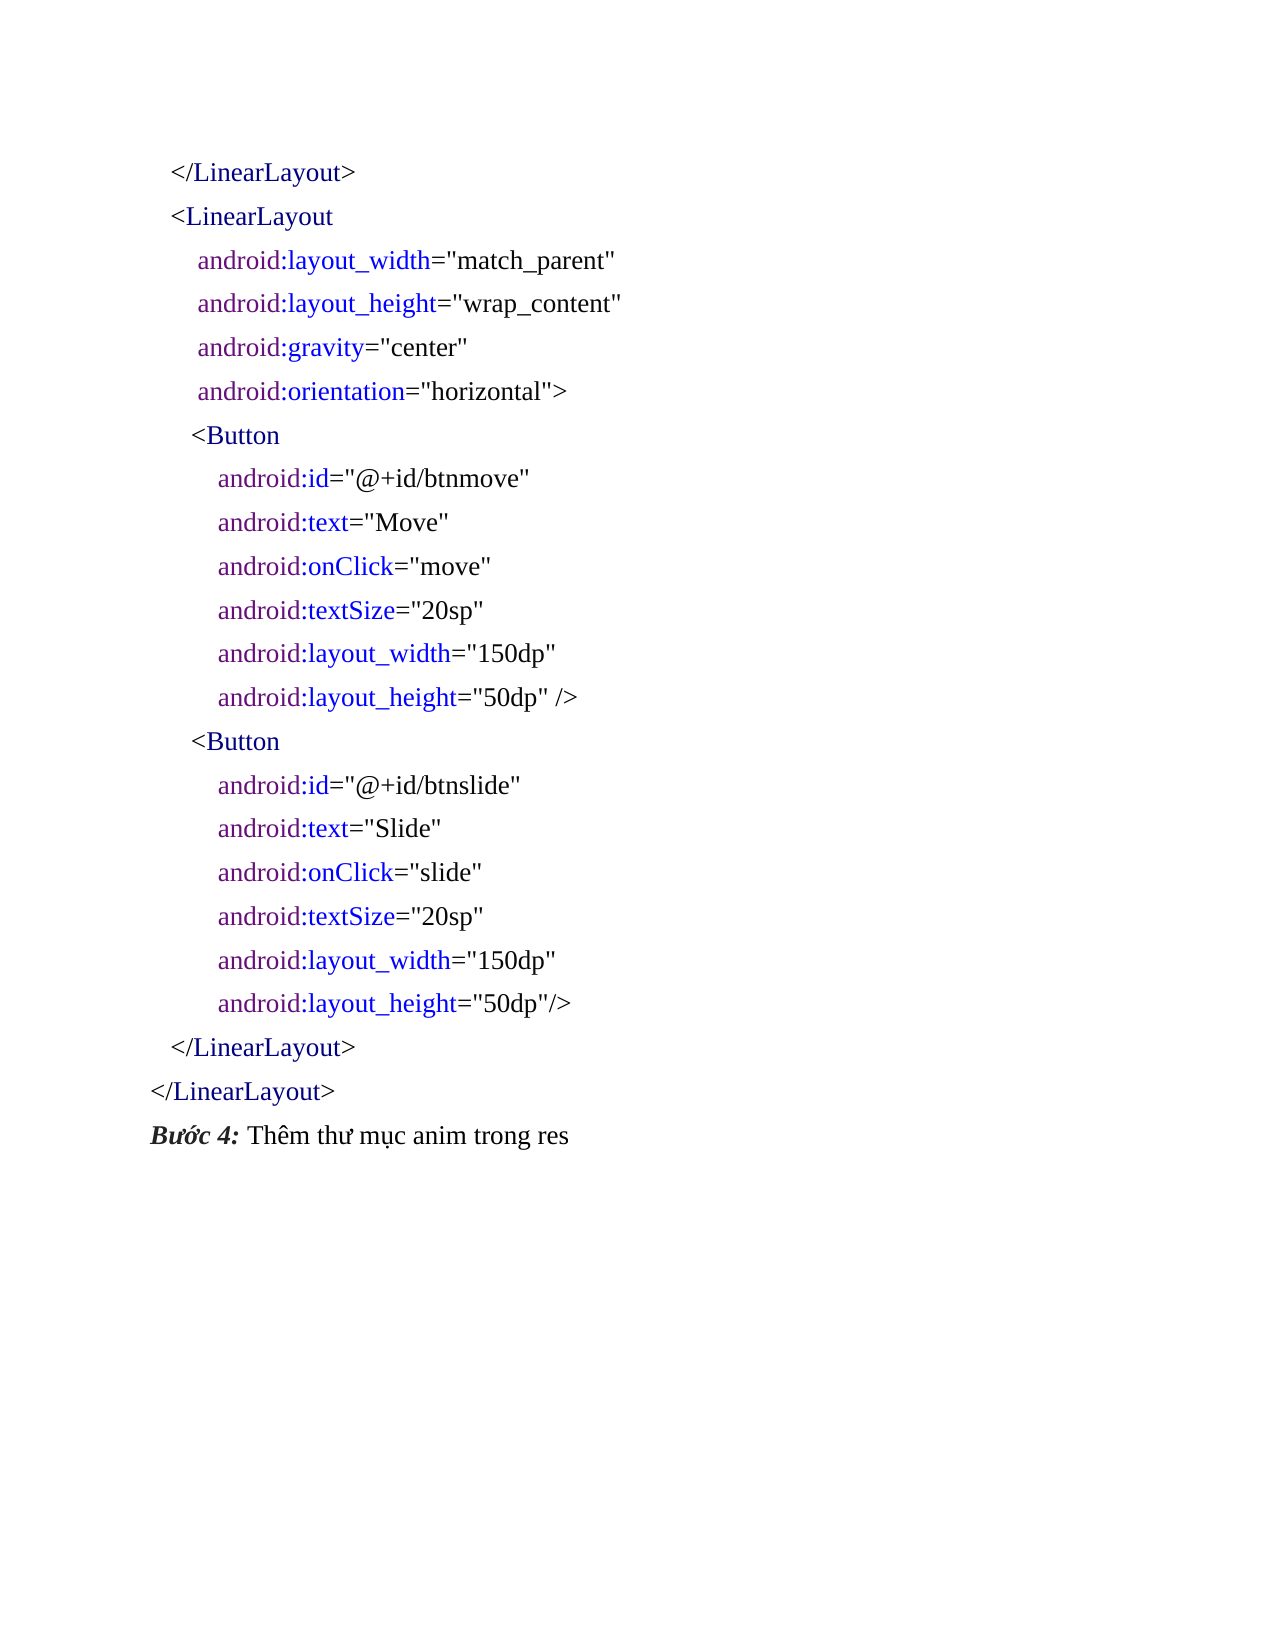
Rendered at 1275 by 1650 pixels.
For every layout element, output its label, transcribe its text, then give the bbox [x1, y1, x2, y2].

text android:textSize="20sp" [150, 587, 1125, 625]
text </LinearLayout> [150, 1069, 1125, 1106]
text android:id="@+id/btnslide" [150, 762, 1125, 800]
text android:layout_height="50dp"/> [150, 981, 1125, 1019]
text android:layout_height="50dp" /> [150, 675, 1125, 712]
text android:gravity="center" [150, 325, 1125, 362]
text android:layout_width="150dp" [150, 937, 1125, 975]
text android:onClick="move" [150, 544, 1125, 581]
text Bước 4: Thêm thư mục anim trong res [150, 1112, 1125, 1150]
text <Button [150, 412, 1125, 450]
text </LinearLayout> [150, 150, 1125, 187]
text android:textSize="20sp" [150, 894, 1125, 931]
text <LinearLayout [150, 194, 1125, 231]
text android:text="Slide" [150, 806, 1125, 844]
text <Button [150, 719, 1125, 756]
text android:orientation="horizontal"> [150, 369, 1125, 406]
text android:id="@+id/btnmove" [150, 456, 1125, 494]
text android:layout_width="match_parent" [150, 237, 1125, 275]
text android:layout_height="wrap_content" [150, 281, 1125, 319]
text </LinearLayout> [150, 1025, 1125, 1062]
text android:onClick="slide" [150, 850, 1125, 887]
text android:layout_width="150dp" [150, 631, 1125, 669]
text android:text="Move" [150, 500, 1125, 537]
